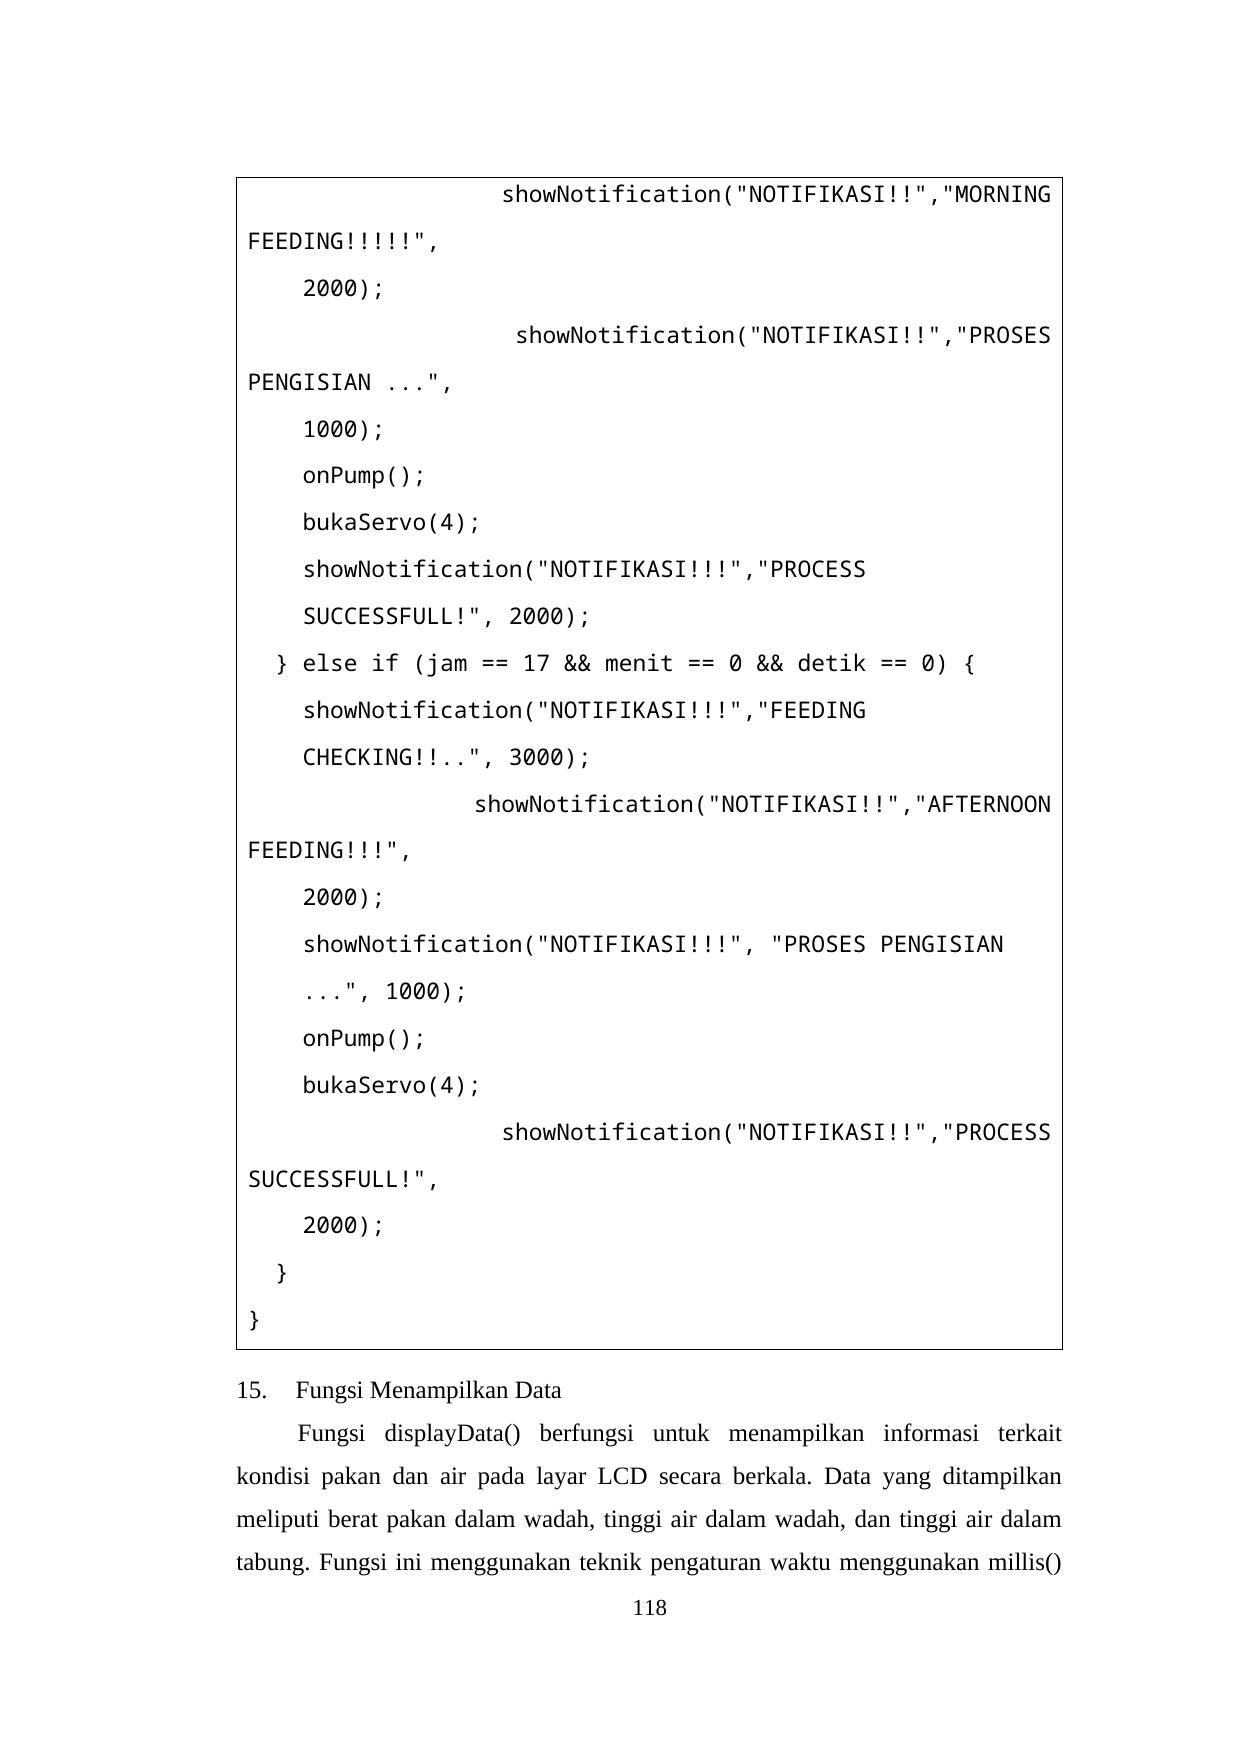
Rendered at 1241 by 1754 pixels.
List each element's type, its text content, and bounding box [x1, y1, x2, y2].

list Fungsi Menampilkan Data [236, 1375, 1063, 1403]
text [236, 1418, 1063, 1576]
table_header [237, 178, 1062, 1349]
